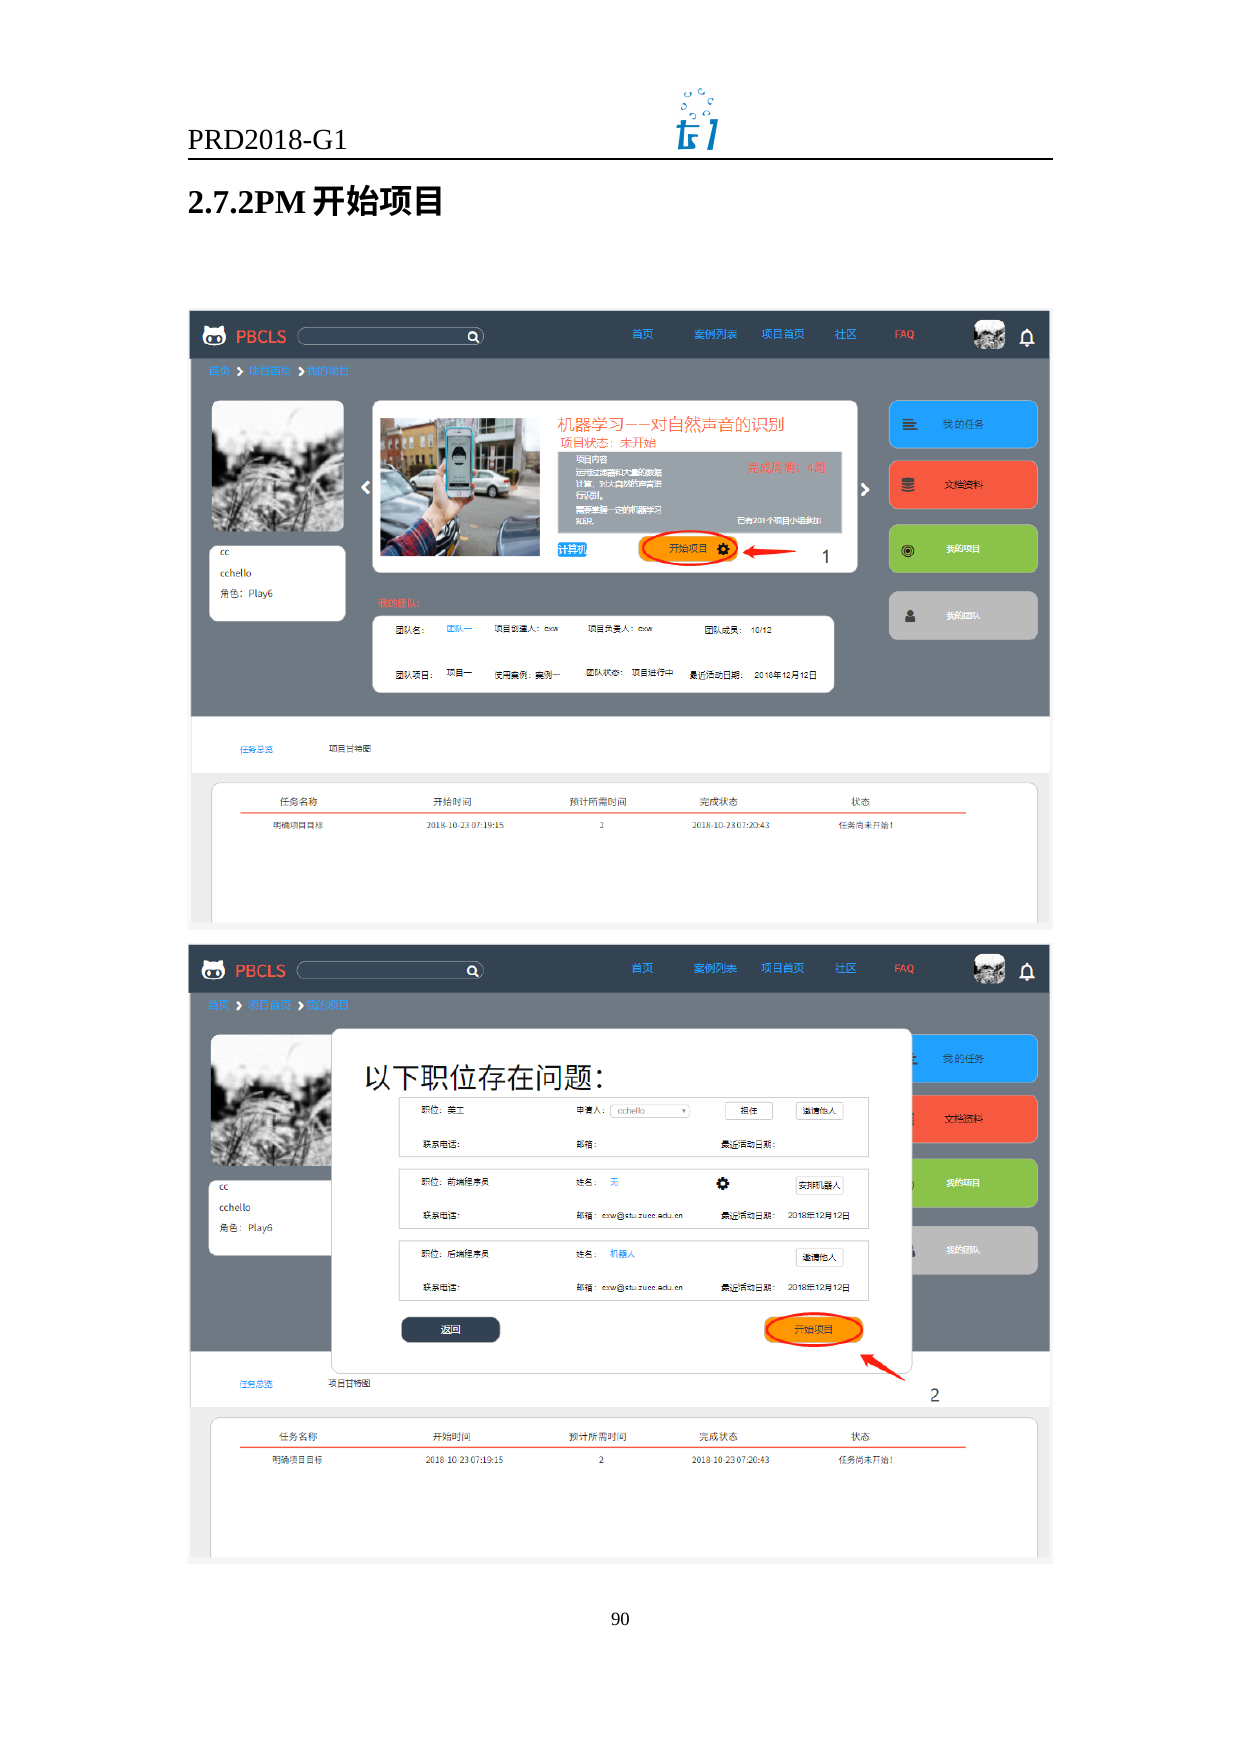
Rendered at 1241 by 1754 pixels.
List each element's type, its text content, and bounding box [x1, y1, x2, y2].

picture [187, 308, 1053, 930]
picture [187, 943, 1053, 1564]
subtitle 2.7.2PM开始项目 [187, 167, 1053, 232]
picture [676, 88, 719, 150]
